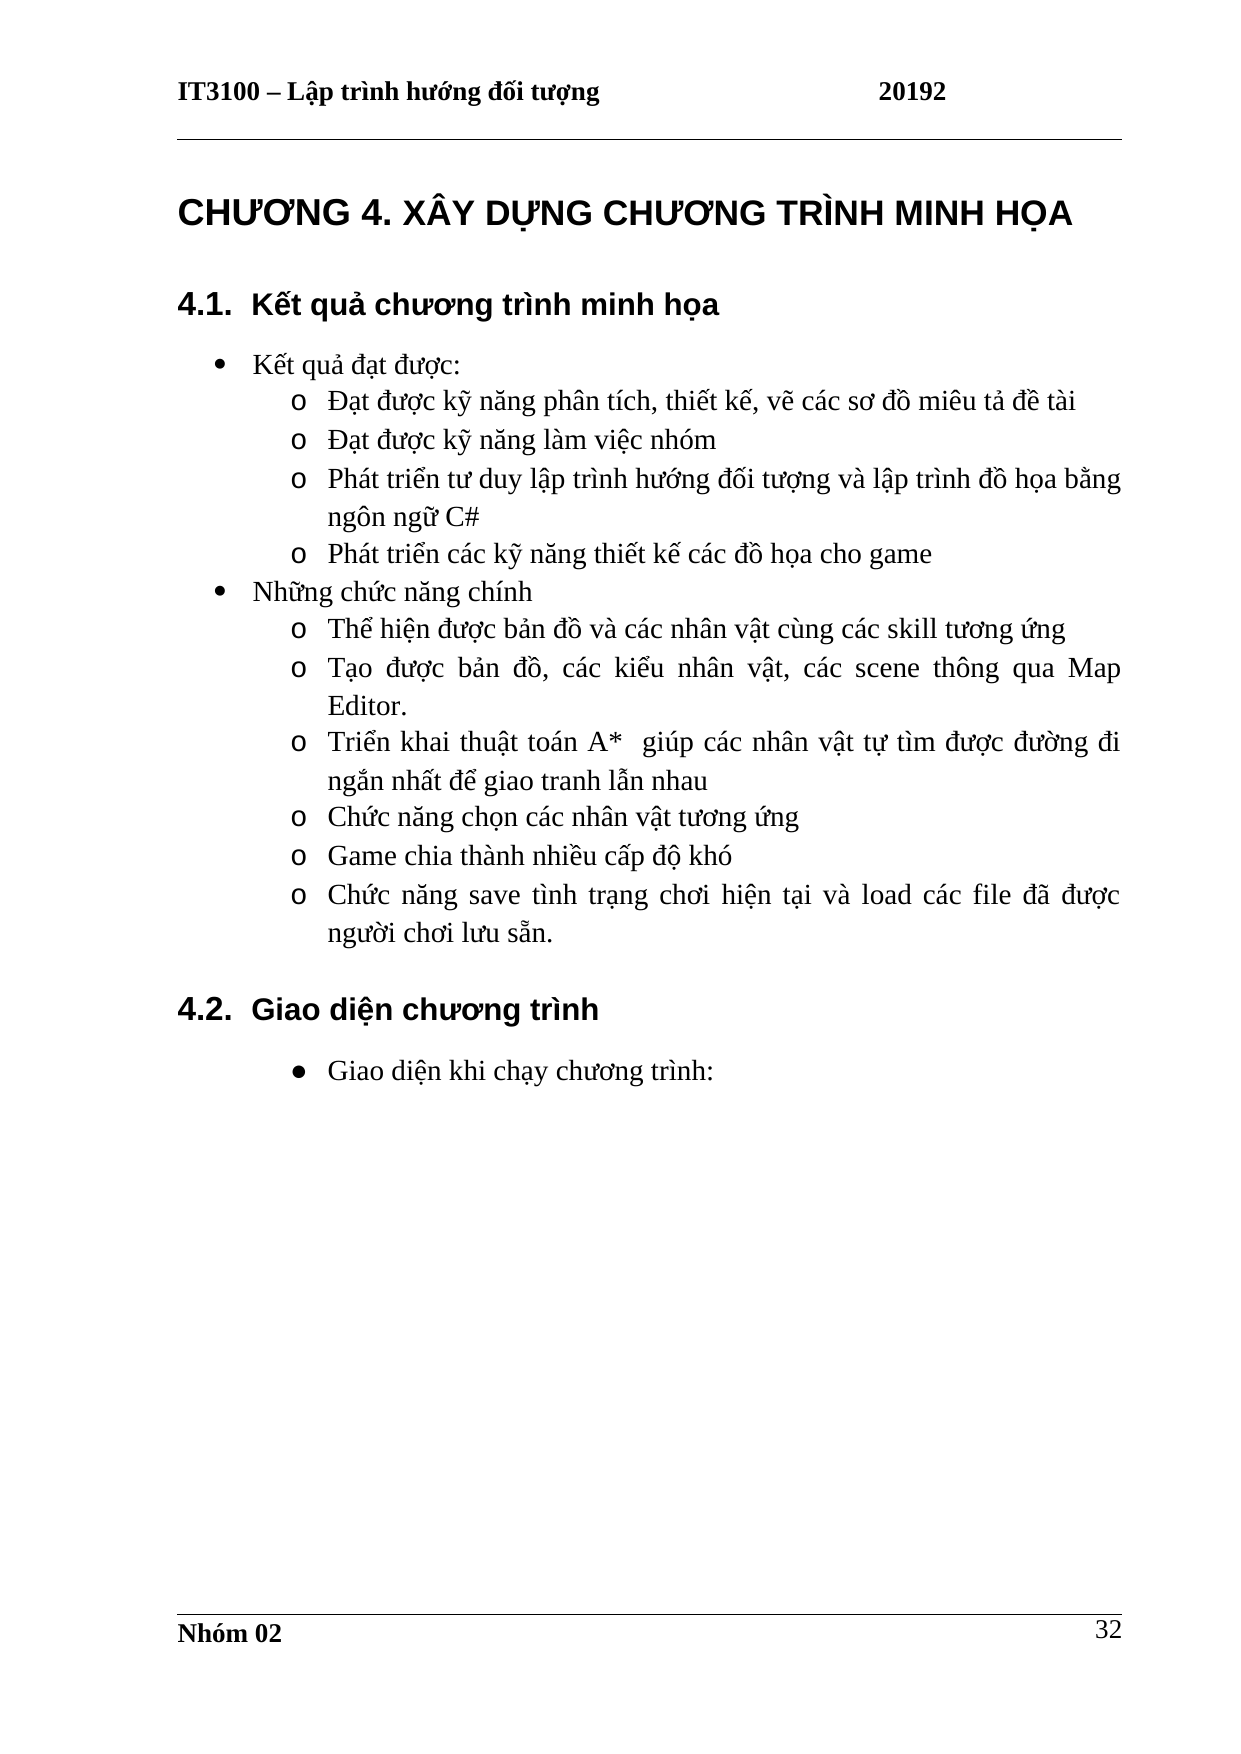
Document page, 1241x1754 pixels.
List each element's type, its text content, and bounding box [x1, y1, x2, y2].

list Giao diện khi chạy chương trình: [290, 1053, 1122, 1086]
list Triển khai thuật toán A* giúp các nhân vật tự tìm được đường đi ngắn nhất để giao tranh lẫn nhau [290, 724, 1122, 797]
list Phát triển các kỹ năng thiết kế các đồ họa cho game [290, 536, 1122, 572]
list Thể hiện được bản đồ và các nhân vật cùng các skill tương ứng [290, 611, 1122, 647]
list Chức năng save tình trạng chơi hiện tại và load các file đã được người chơi lưu sẵn. [290, 877, 1122, 949]
list Kết quả đạt được: [215, 347, 1122, 381]
subtitle Kết quả chương trình minh họa [177, 283, 1122, 322]
list Đạt được kỹ năng làm việc nhóm [290, 422, 1122, 458]
list Tạo được bản đồ, các kiểu nhân vật, các scene thông qua Map Editor. [290, 650, 1122, 722]
list Game chia thành nhiều cấp độ khó [290, 838, 1122, 874]
list Chức năng chọn các nhân vật tương ứng [290, 799, 1122, 835]
list Phát triển tư duy lập trình hướng đối tượng và lập trình đồ họa bằng ngôn ngữ C# [290, 461, 1122, 533]
list Đạt được kỹ năng phân tích, thiết kế, vẽ các sơ đồ miêu tả đề tài [290, 383, 1122, 419]
list Những chức năng chính [215, 574, 1122, 608]
subtitle XÂY DỰNG CHƯƠNG TRÌNH MINH HỌA [177, 190, 1122, 233]
subtitle Giao diện chương trình [177, 989, 1122, 1028]
